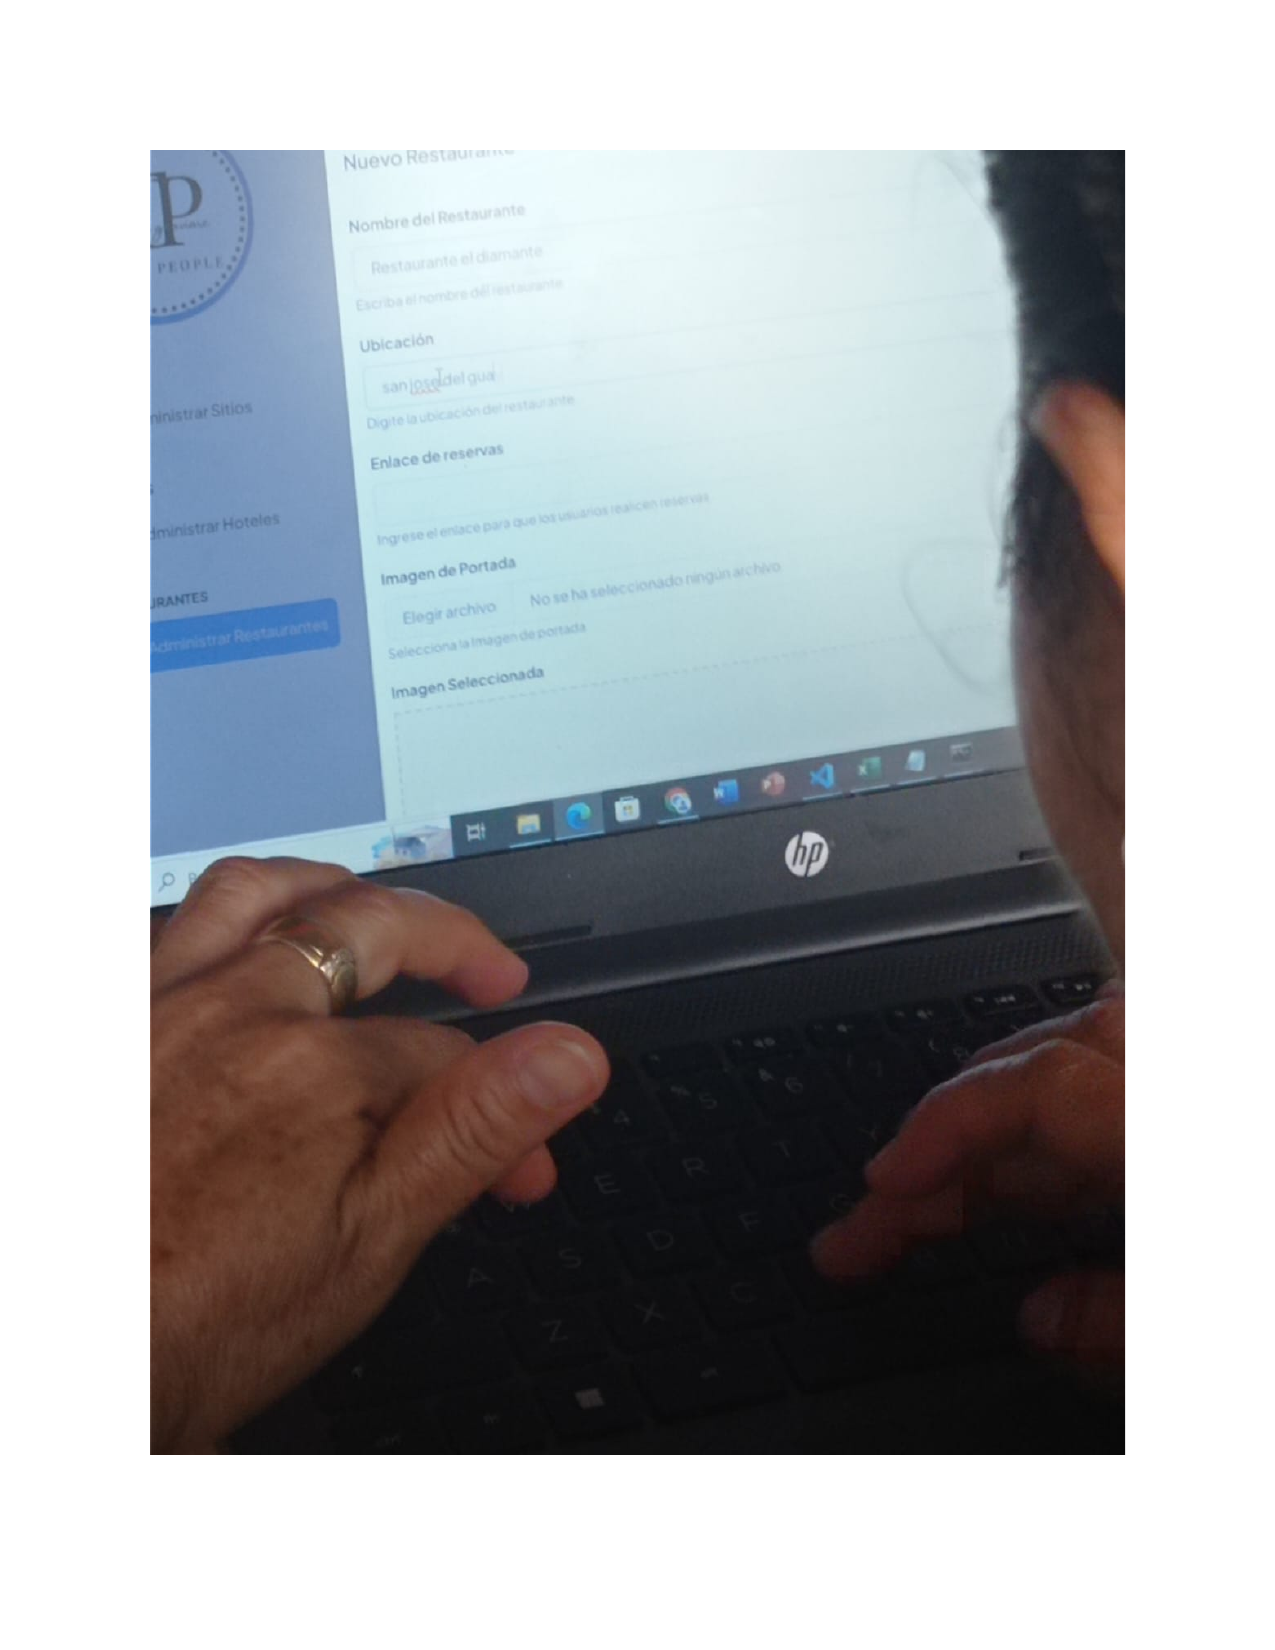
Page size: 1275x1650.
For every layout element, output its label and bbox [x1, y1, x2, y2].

picture [150, 150, 1125, 1455]
